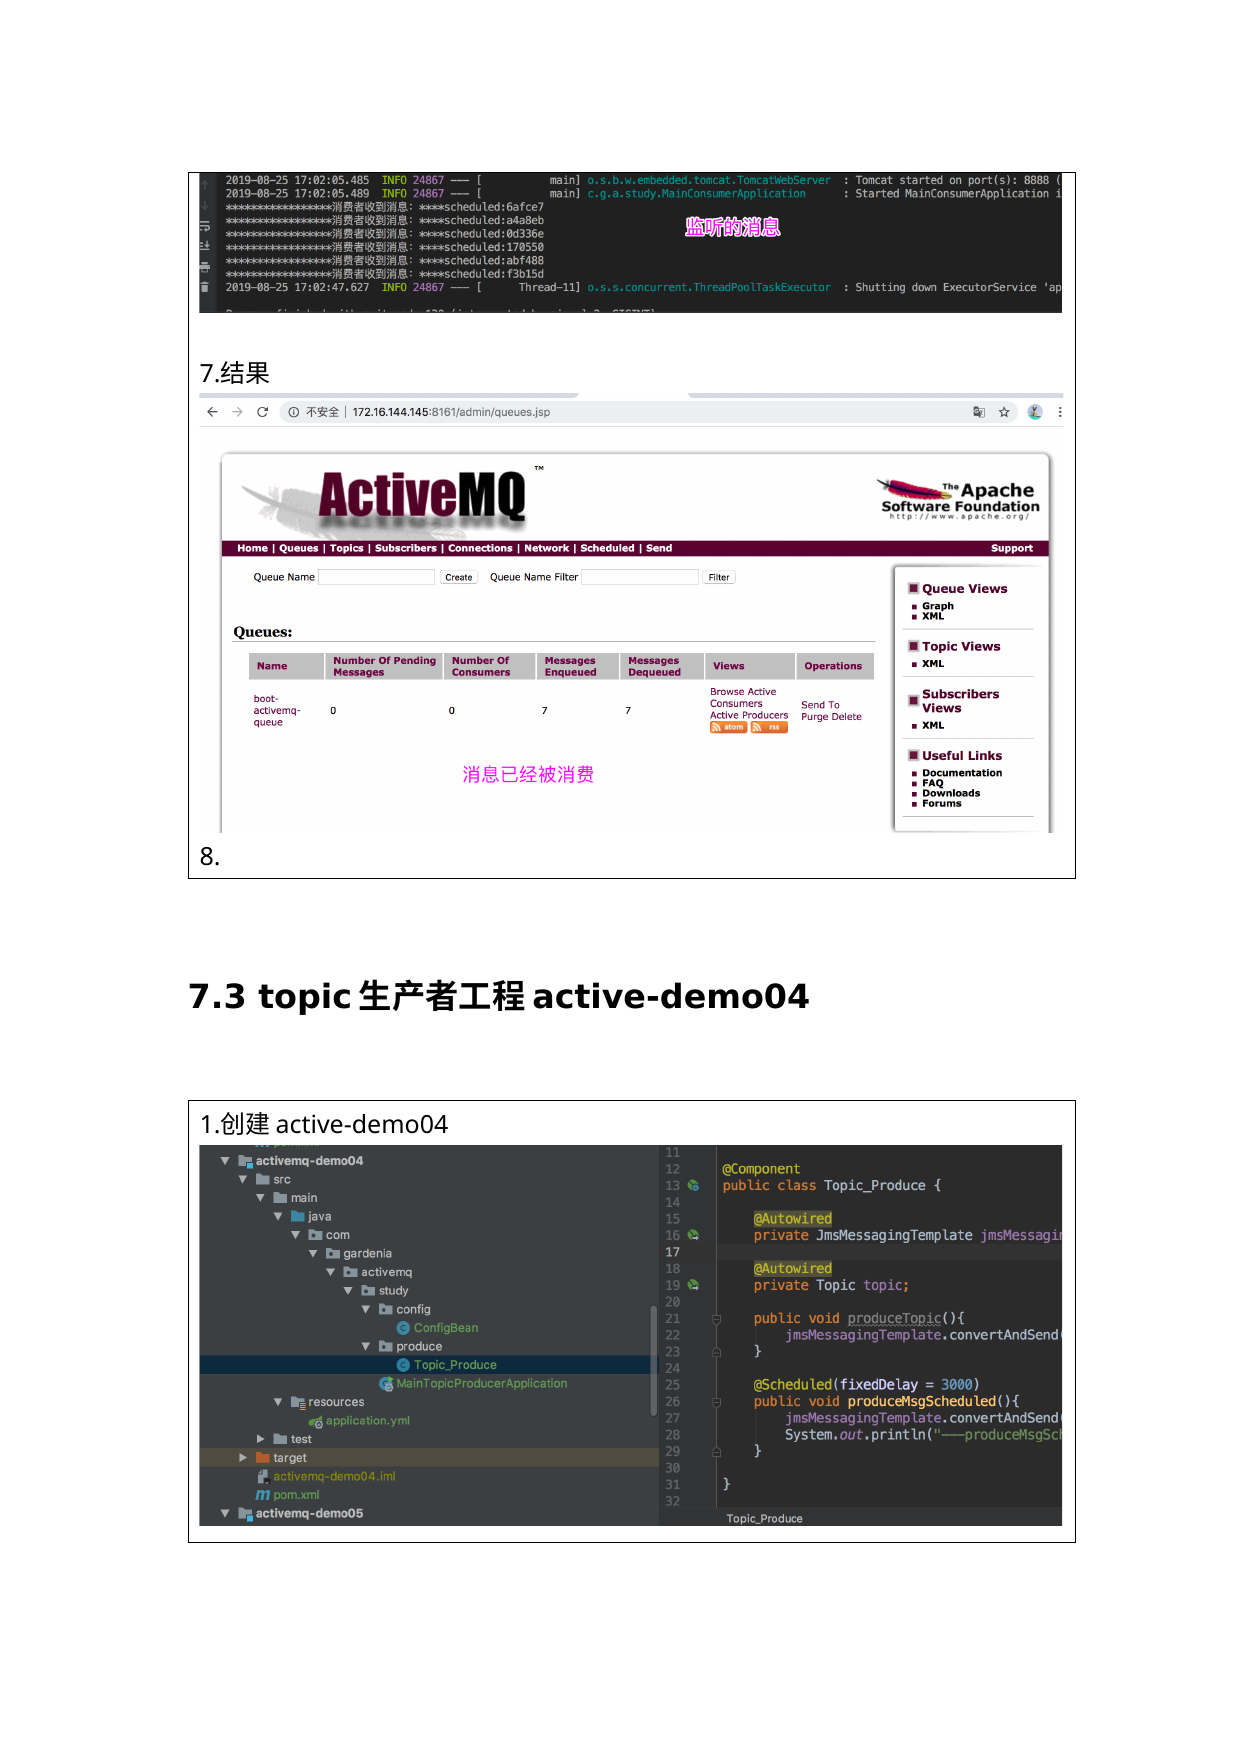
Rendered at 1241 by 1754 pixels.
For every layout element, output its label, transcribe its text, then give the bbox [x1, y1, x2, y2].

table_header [189, 173, 1075, 878]
subtitle 7.3 topic生产者工程active-demo04 [187, 950, 1053, 1038]
picture [199, 393, 1064, 833]
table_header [189, 1101, 1075, 1542]
picture [199, 1145, 1063, 1526]
picture [199, 173, 1062, 313]
